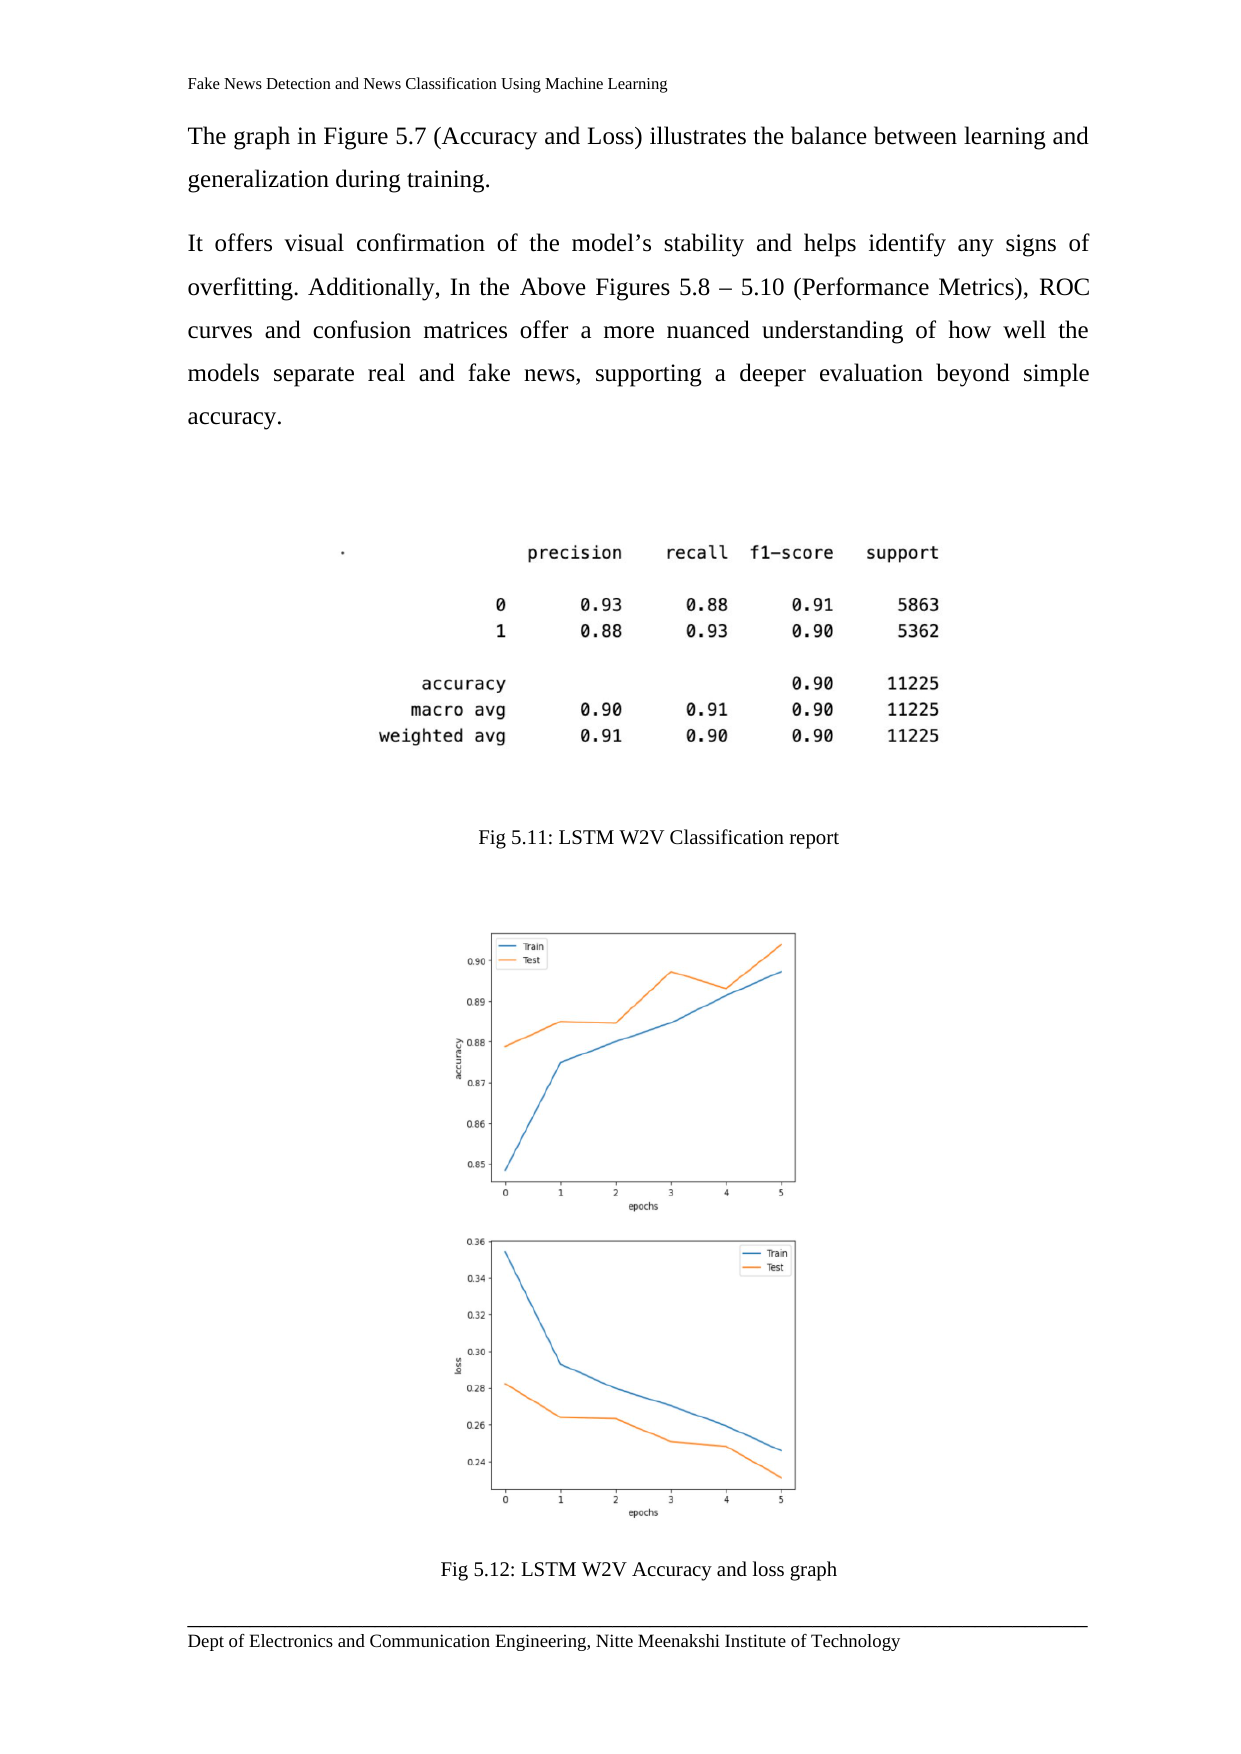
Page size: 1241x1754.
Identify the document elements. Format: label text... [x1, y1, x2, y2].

picture [337, 537, 1005, 811]
picture [418, 897, 860, 1543]
subtitle The graph in Figure 5.7 (Accuracy and Loss) illustrates the balance between learning and generalization during training. [187, 121, 1090, 193]
list Fig 5.11: LSTM W2V Classification report [337, 825, 1090, 849]
subtitle It offers visual confirmation of the model’s stability and helps identify any signs of overfitting. Additionally, In the Above Figures 5.8 – 5.10 (Performance Metrics), ROC curves and confusion matrices offer a more nuanced understanding of how well the models separate real and fake news, supporting a deeper evaluation beyond simple accuracy. [187, 228, 1090, 430]
list Fig 5.12: LSTM W2V Accuracy and loss graph [187, 1557, 1090, 1581]
